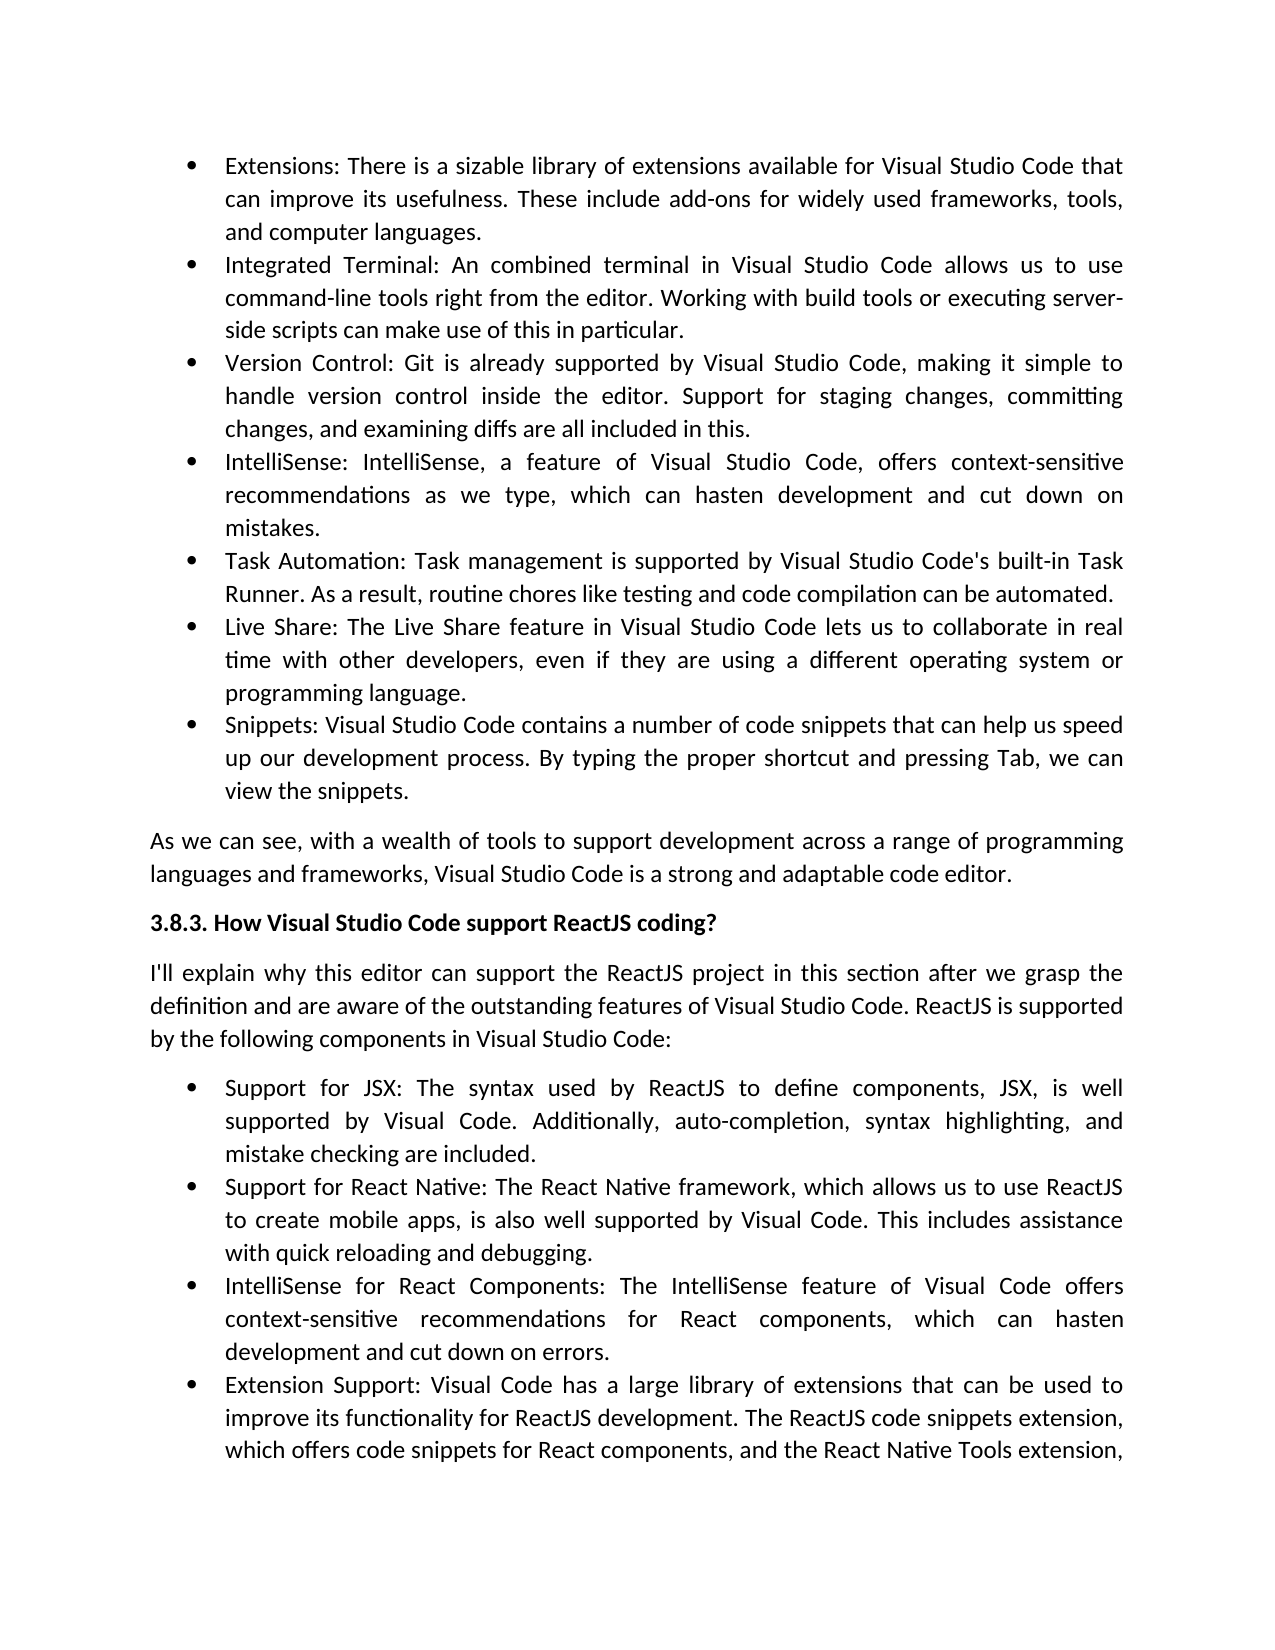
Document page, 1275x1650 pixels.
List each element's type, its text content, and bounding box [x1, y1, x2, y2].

list Integrated Terminal: An combined terminal in Visual Studio Code allows us to use command-line tools right from the editor. Working with build tools or executing server-side scripts can make use of this in particular. [187, 249, 1125, 345]
list Extensions: There is a sizable library of extensions available for Visual Studio Code that can improve its usefulness. These include add-ons for widely used frameworks, tools, and computer languages. [187, 150, 1125, 246]
list Version Control: Git is already supported by Visual Studio Code, making it simple to handle version control inside the editor. Support for staging changes, committing changes, and examining diffs are all included in this. [187, 347, 1125, 444]
text 3.8.3. How Visual Studio Code support ReactJS coding? [150, 907, 1125, 938]
list Live Share: The Live Share feature in Visual Studio Code lets us to collaborate in real time with other developers, even if they are using a different operating system or programming language. [187, 611, 1125, 707]
text As we can see, with a wealth of tools to support development across a range of programming languages and frameworks, Visual Studio Code is a strong and adaptable code editor. [150, 825, 1125, 888]
list IntelliSense: IntelliSense, a feature of Visual Studio Code, offers context-sensitive recommendations as we type, which can hasten development and cut down on mistakes. [187, 446, 1125, 543]
list Task Automation: Task management is supported by Visual Studio Code's built-in Task Runner. As a result, routine chores like testing and code compilation can be automated. [187, 545, 1125, 608]
list IntelliSense for React Components: The IntelliSense feature of Visual Code offers context-sensitive recommendations for React components, which can hasten development and cut down on errors. [187, 1270, 1125, 1366]
text I'll explain why this editor can support the ReactJS project in this section after we grasp the definition and are aware of the outstanding features of Visual Studio Code. ReactJS is supported by the following components in Visual Studio Code: [150, 957, 1125, 1053]
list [187, 1369, 1125, 1465]
list Support for JSX: The syntax used by ReactJS to define components, JSX, is well supported by Visual Code. Additionally, auto-completion, syntax highlighting, and mistake checking are included. [187, 1072, 1125, 1169]
list Support for React Native: The React Native framework, which allows us to use ReactJS to create mobile apps, is also well supported by Visual Code. This includes assistance with quick reloading and debugging. [187, 1171, 1125, 1268]
list Snippets: Visual Studio Code contains a number of code snippets that can help us speed up our development process. By typing the proper shortcut and pressing Tab, we can view the snippets. [187, 709, 1125, 806]
